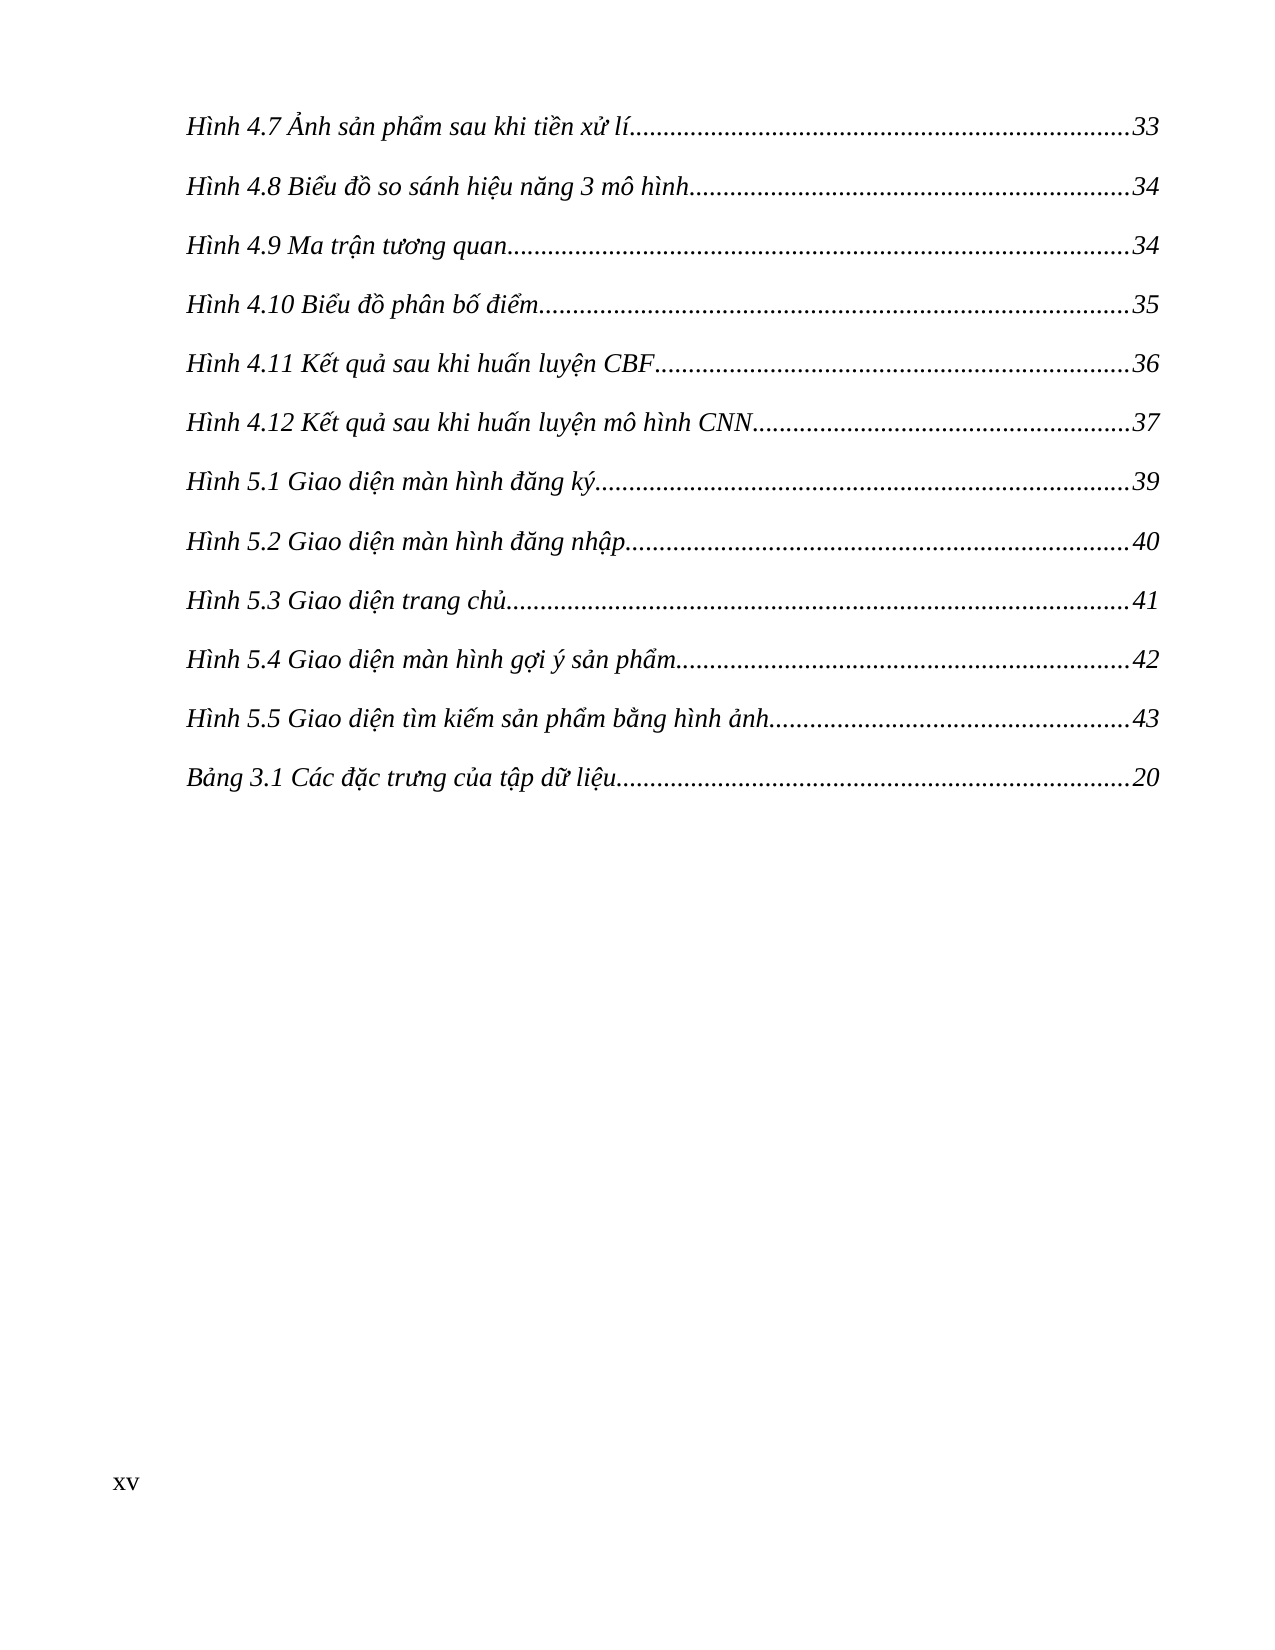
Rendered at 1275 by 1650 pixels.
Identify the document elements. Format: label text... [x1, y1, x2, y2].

text Hình 4.12 Kết quả sau khi huấn luyện mô hình CNN 37 [112, 406, 1163, 437]
text Hình 4.9 Ma trận tương quan 34 [112, 229, 1163, 260]
text Hình 5.3 Giao diện trang chủ 41 [112, 584, 1163, 615]
text Hình 5.4 Giao diện màn hình gợi ý sản phẩm 42 [112, 643, 1163, 674]
text Hình 4.8 Biểu đồ so sánh hiệu năng 3 mô hình 34 [112, 169, 1163, 201]
text Hình 4.11 Kết quả sau khi huấn luyện CBF 36 [112, 347, 1163, 378]
text Hình 5.2 Giao diện màn hình đăng nhập 40 [112, 524, 1163, 556]
text Bảng 3.1 Các đặc trưng của tập dữ liệu 20 [112, 761, 1163, 792]
text Hình 5.1 Giao diện màn hình đăng ký 39 [112, 465, 1163, 497]
text Hình 4.10 Biểu đồ phân bố điểm 35 [112, 288, 1163, 319]
text Hình 4.7 Ảnh sản phẩm sau khi tiền xử lí 33 [112, 110, 1163, 142]
text Hình 5.5 Giao diện tìm kiếm sản phẩm bằng hình ảnh 43 [112, 702, 1163, 733]
